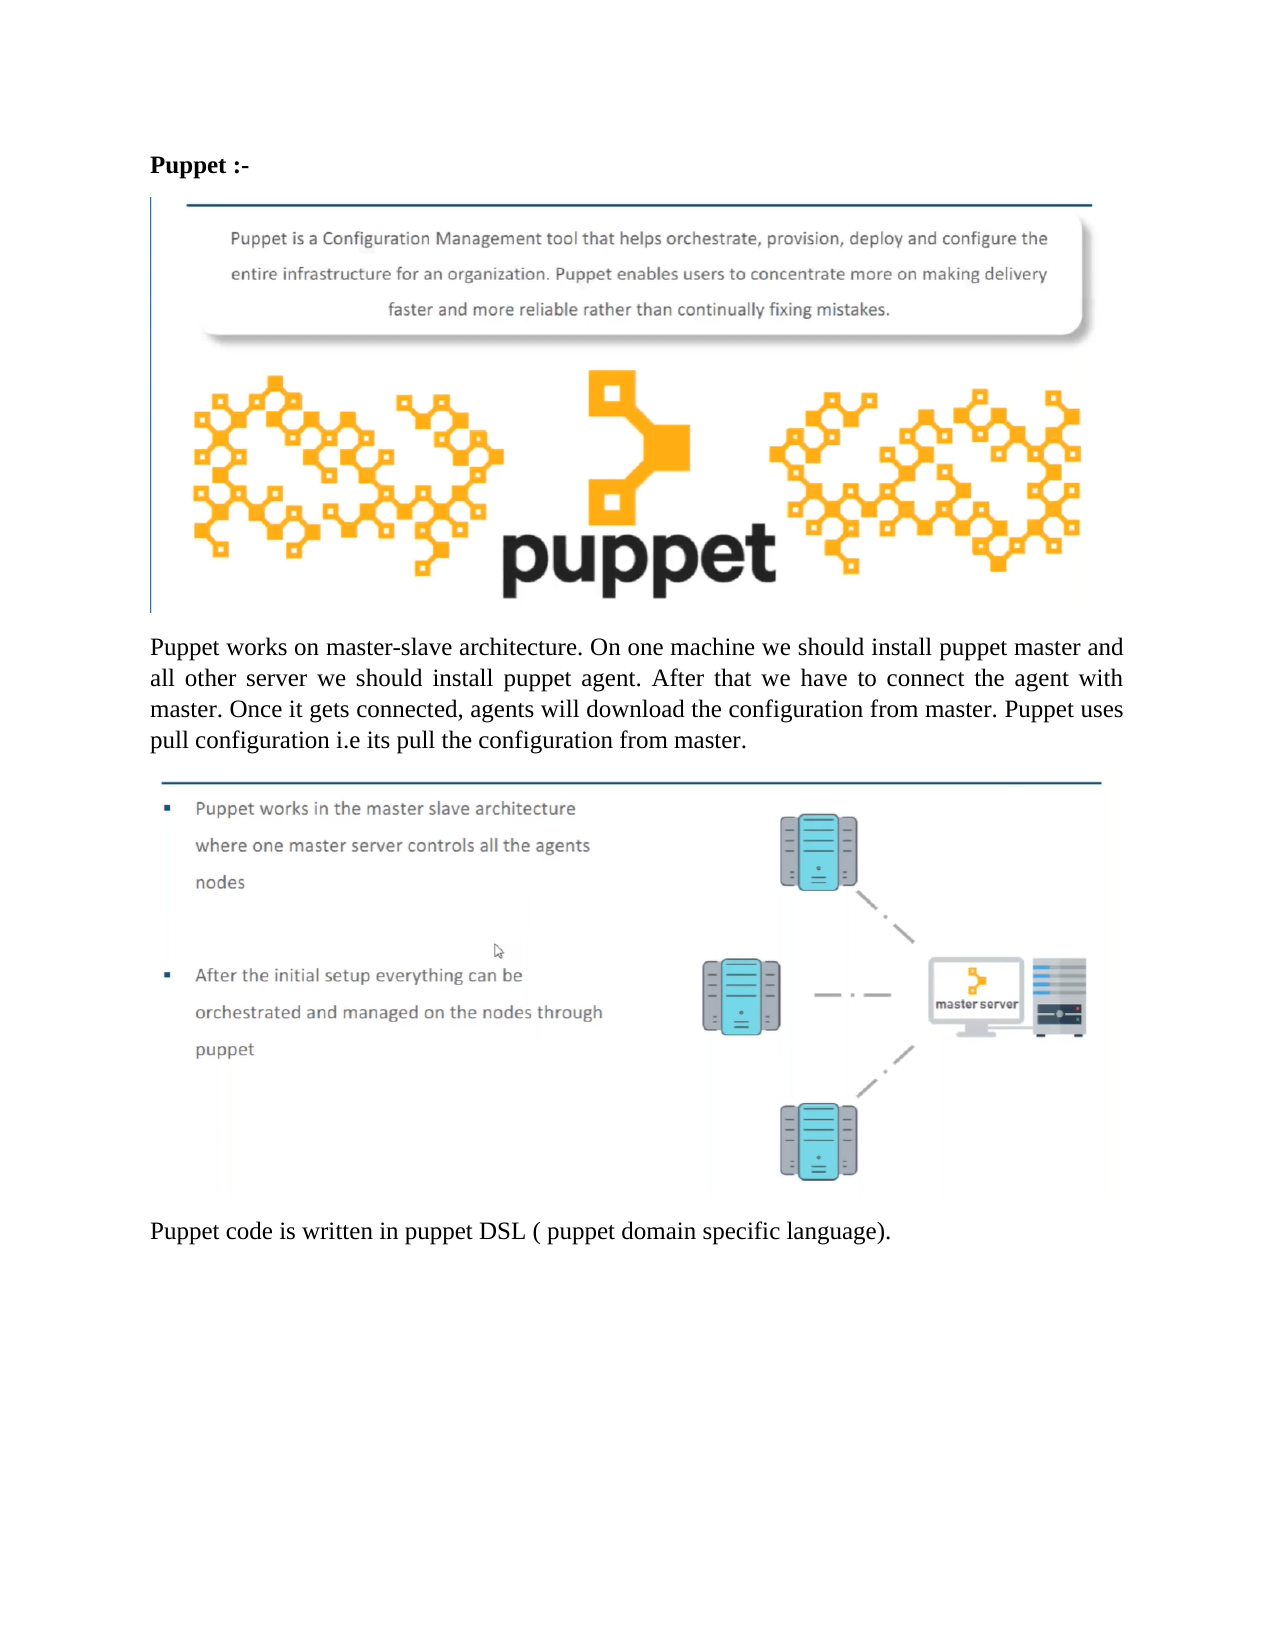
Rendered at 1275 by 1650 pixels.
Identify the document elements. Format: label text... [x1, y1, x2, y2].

text Puppet :- [150, 150, 1125, 179]
picture [150, 772, 1125, 1198]
text Puppet works on master-slave architecture. On one machine we should install puppet master and all other server we should install puppet agent. After that we have to connect the agent with master. Once it gets connected, agents will download the configuration from master. Puppet uses pull configuration i.e its pull the configuration from master. [150, 632, 1125, 754]
text Puppet code is written in puppet DSL ( puppet domain specific language). [150, 1216, 1125, 1245]
picture [150, 197, 1125, 613]
